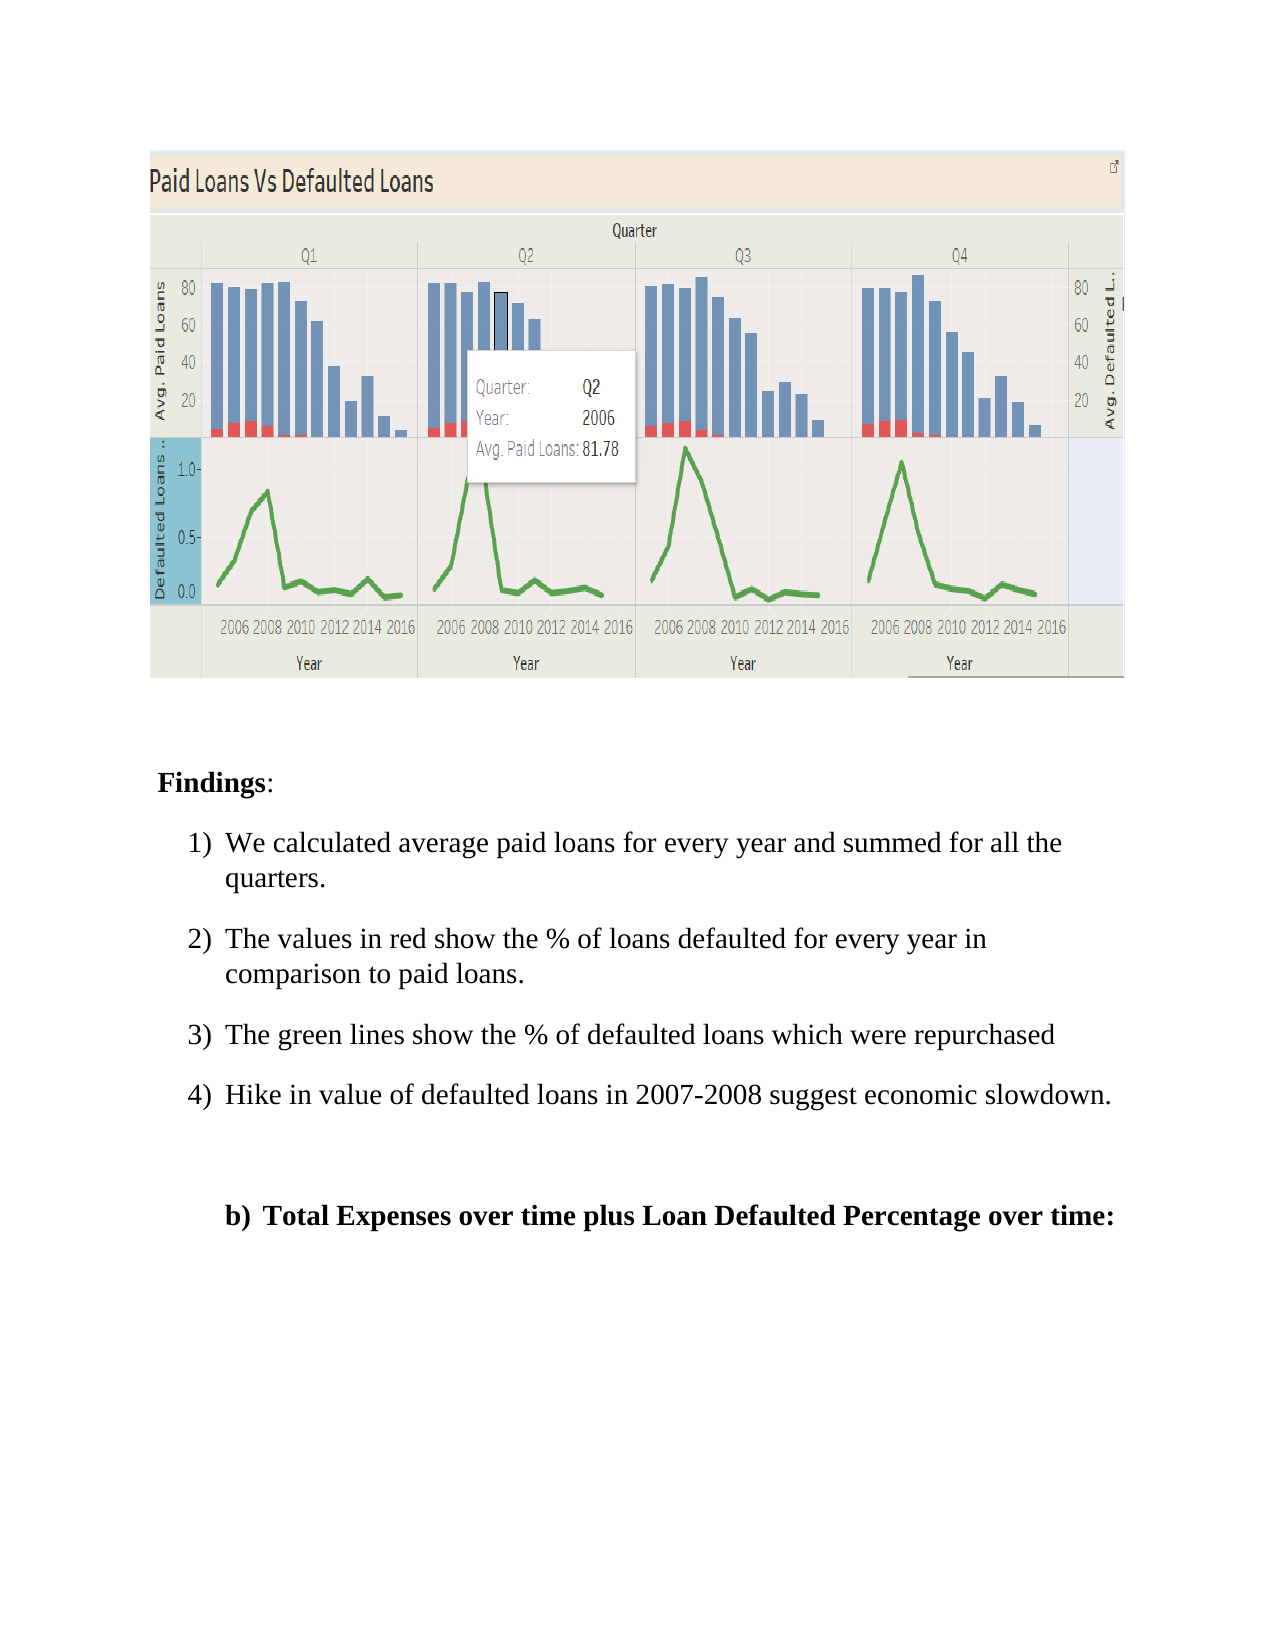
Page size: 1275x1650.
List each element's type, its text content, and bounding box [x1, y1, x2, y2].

text Findings: [150, 763, 1125, 798]
list The green lines show the % of defaulted loans which were repurchased [187, 1015, 1125, 1050]
list Hike in value of defaulted loans in 2007-2008 suggest economic slowdown. [187, 1075, 1125, 1111]
list The values in red show the % of loans defaulted for every year in comparison to paid loans. [187, 919, 1125, 990]
list Total Expenses over time plus Loan Defaulted Percentage over time: [225, 1196, 1125, 1232]
picture [150, 150, 1125, 678]
list We calculated average paid loans for every year and summed for all the quarters. [187, 823, 1125, 894]
